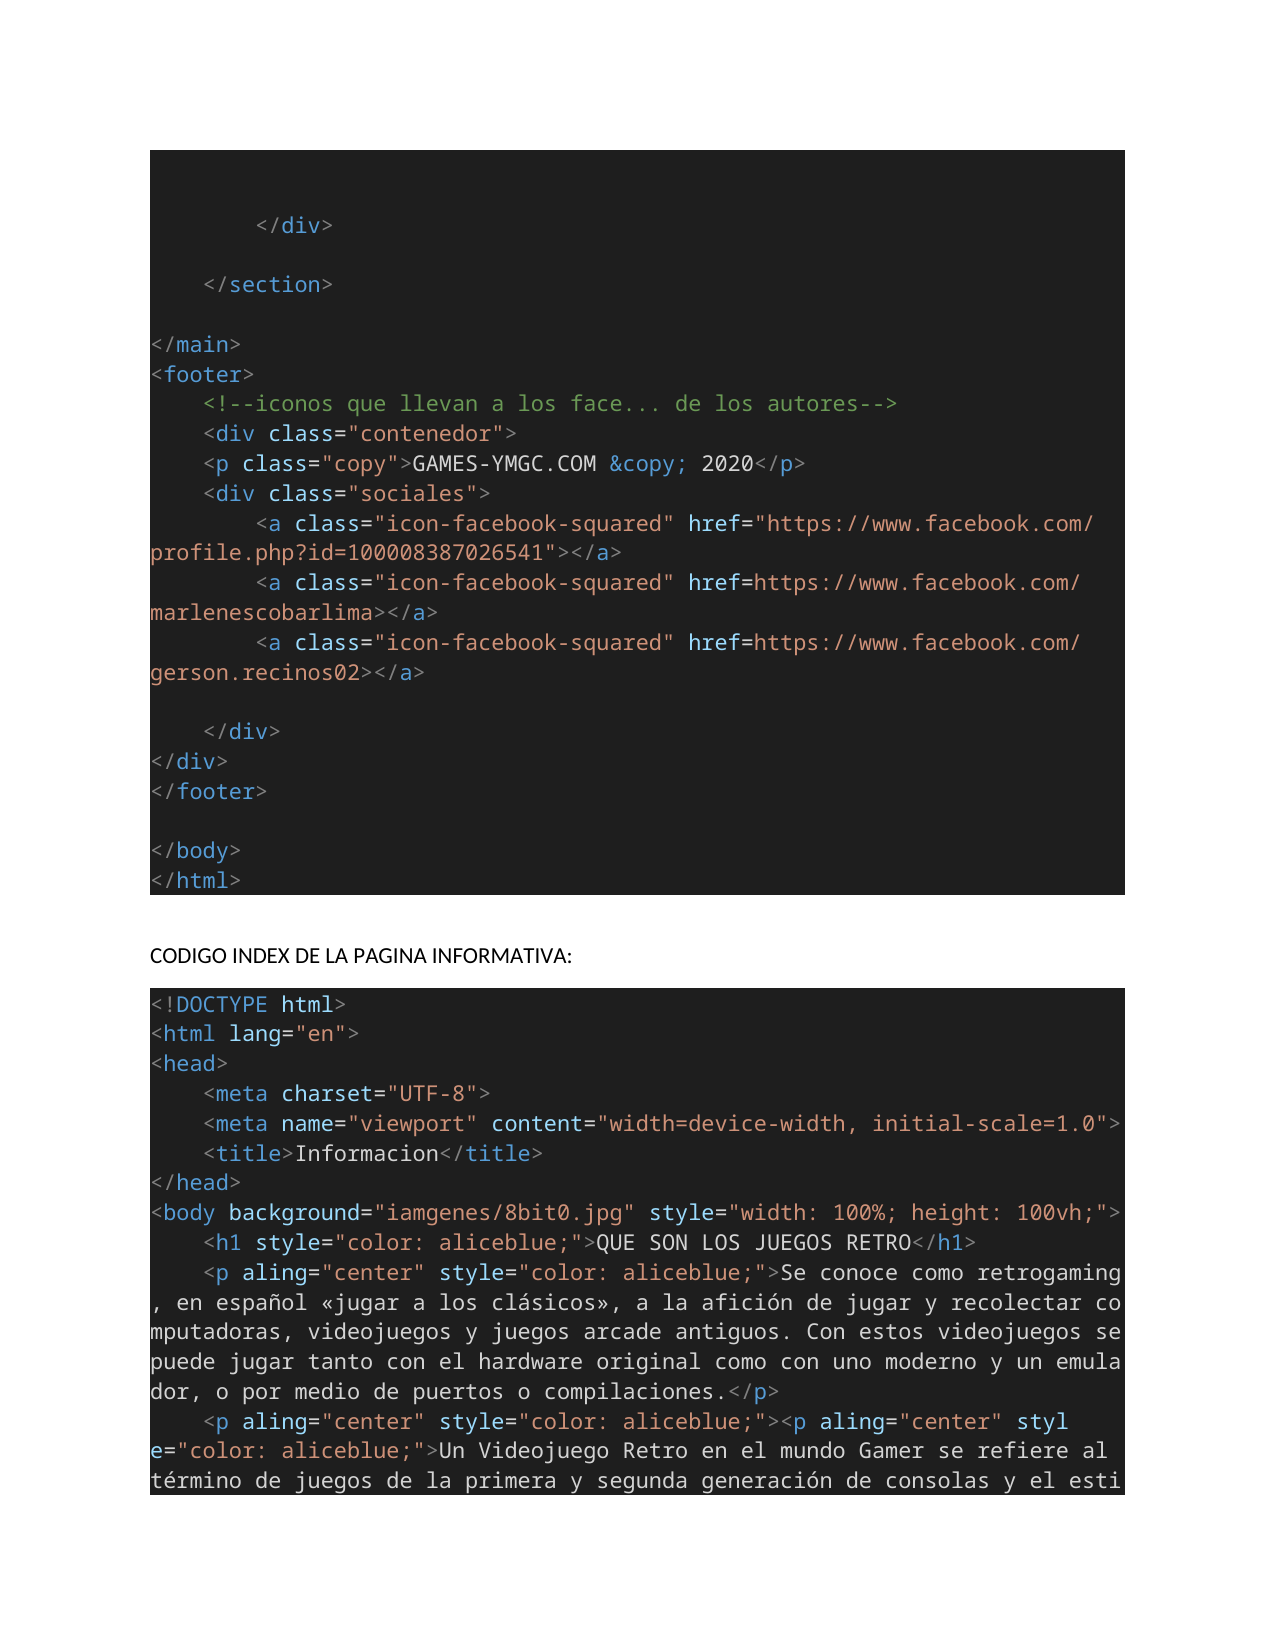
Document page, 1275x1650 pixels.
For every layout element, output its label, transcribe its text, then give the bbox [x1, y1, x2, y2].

text </div> [150, 716, 1125, 746]
text </head> [150, 1167, 1125, 1197]
text <html lang="en"> [150, 1018, 1125, 1048]
text <!--iconos que llevan a los face... de los autores--> [150, 388, 1125, 418]
text <title>Informacion</title> [150, 1137, 1125, 1167]
text </footer> [150, 776, 1125, 805]
text CODIGO INDEX DE LA PAGINA INFORMATIVA: [150, 942, 1125, 970]
text <head> [150, 1048, 1125, 1078]
text <a class="icon-facebook-squared" href="https://www.facebook.com/profile.php?id=100008387026541"></a> [150, 507, 1125, 567]
text <div class="sociales"> [150, 478, 1125, 507]
text <body background="iamgenes/8bit0.jpg" style="width: 100%; height: 100vh;"> [150, 1197, 1125, 1227]
text <meta name="viewport" content="width=device-width, initial-scale=1.0"> [150, 1108, 1125, 1137]
text </main> [150, 329, 1125, 358]
text </div> [150, 746, 1125, 776]
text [150, 1406, 1125, 1495]
text <p class="copy">GAMES-YMGC.COM &copy; 2020</p> [150, 448, 1125, 478]
text <!DOCTYPE html> [150, 988, 1125, 1018]
text <meta charset="UTF-8"> [150, 1078, 1125, 1108]
text <p aling="center" style="color: aliceblue;">Se conoce como retrogaming, en español «jugar a los clásicos», a la afición de jugar y recolectar computadoras, videojuegos y juegos arcade antiguos. Con estos videojuegos se puede jugar tanto con el hardware original como con uno moderno y un emulador, o por medio de puertos o compilaciones.</p> [150, 1257, 1125, 1406]
text <h1 style="color: aliceblue;">QUE SON LOS JUEGOS RETRO</h1> [150, 1227, 1125, 1257]
text <a class="icon-facebook-squared" href=https://www.facebook.com/gerson.recinos02></a> [150, 627, 1125, 686]
text </section> [150, 269, 1125, 299]
text <footer> [150, 358, 1125, 388]
text </div> [150, 209, 1125, 239]
text </body> [150, 835, 1125, 865]
text </html> [150, 865, 1125, 895]
text <a class="icon-facebook-squared" href=https://www.facebook.com/marlenescobarlima></a> [150, 567, 1125, 627]
text <div class="contenedor"> [150, 418, 1125, 448]
